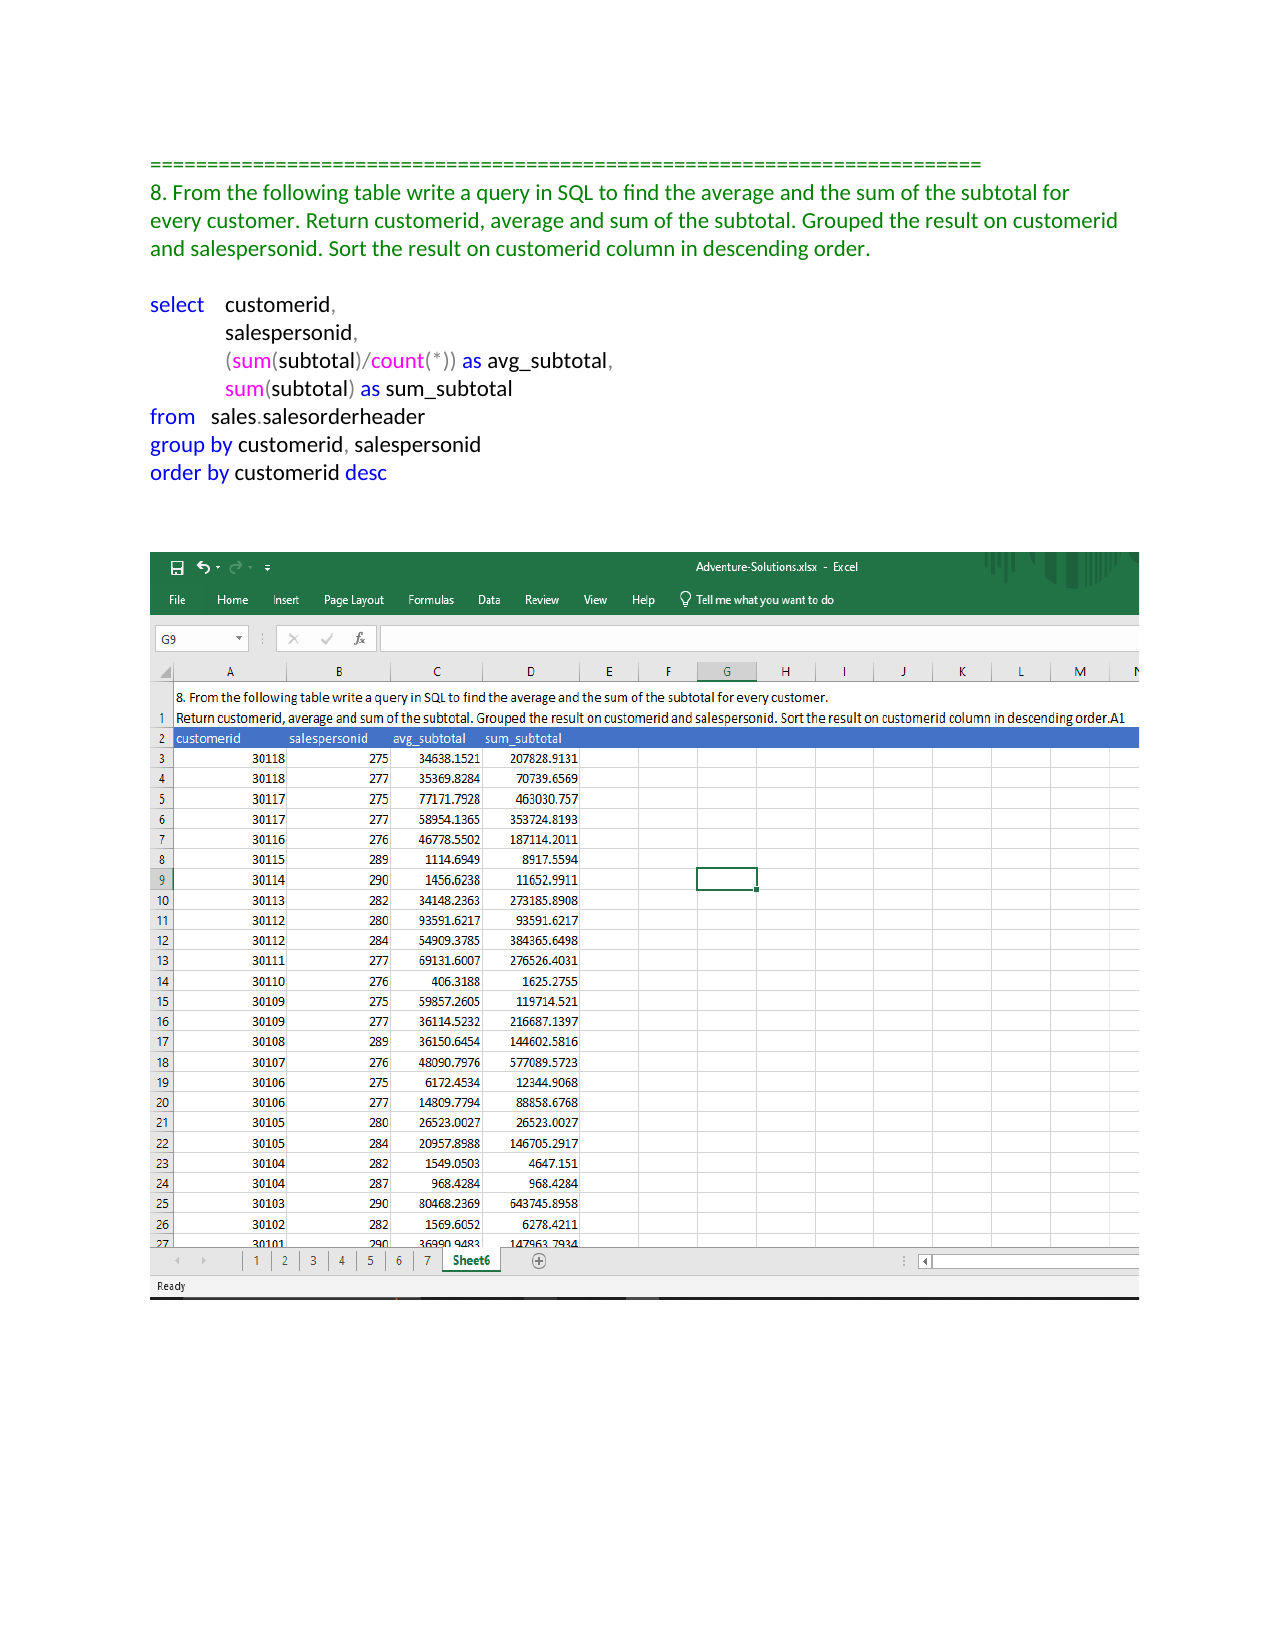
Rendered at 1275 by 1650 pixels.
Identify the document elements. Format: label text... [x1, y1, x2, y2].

text select customerid, [150, 290, 1125, 318]
text order by customerid desc [150, 458, 1125, 486]
picture [150, 552, 1140, 1300]
text 8. From the following table write a query in SQL to find the average and the sum of the subtotal for every customer. Return customerid, average and sum of the subtotal. Grouped the result on customerid and salespersonid. Sort the result on customerid column in descending order. [150, 178, 1125, 262]
text from sales.salesorderheader [150, 402, 1125, 430]
text sum(subtotal) as sum_subtotal [150, 374, 1125, 402]
text salespersonid, [150, 318, 1125, 346]
text (sum(subtotal)/count(*)) as avg_subtotal, [150, 346, 1125, 374]
text ========================================================================= [150, 150, 1125, 178]
text group by customerid, salespersonid [150, 430, 1125, 458]
